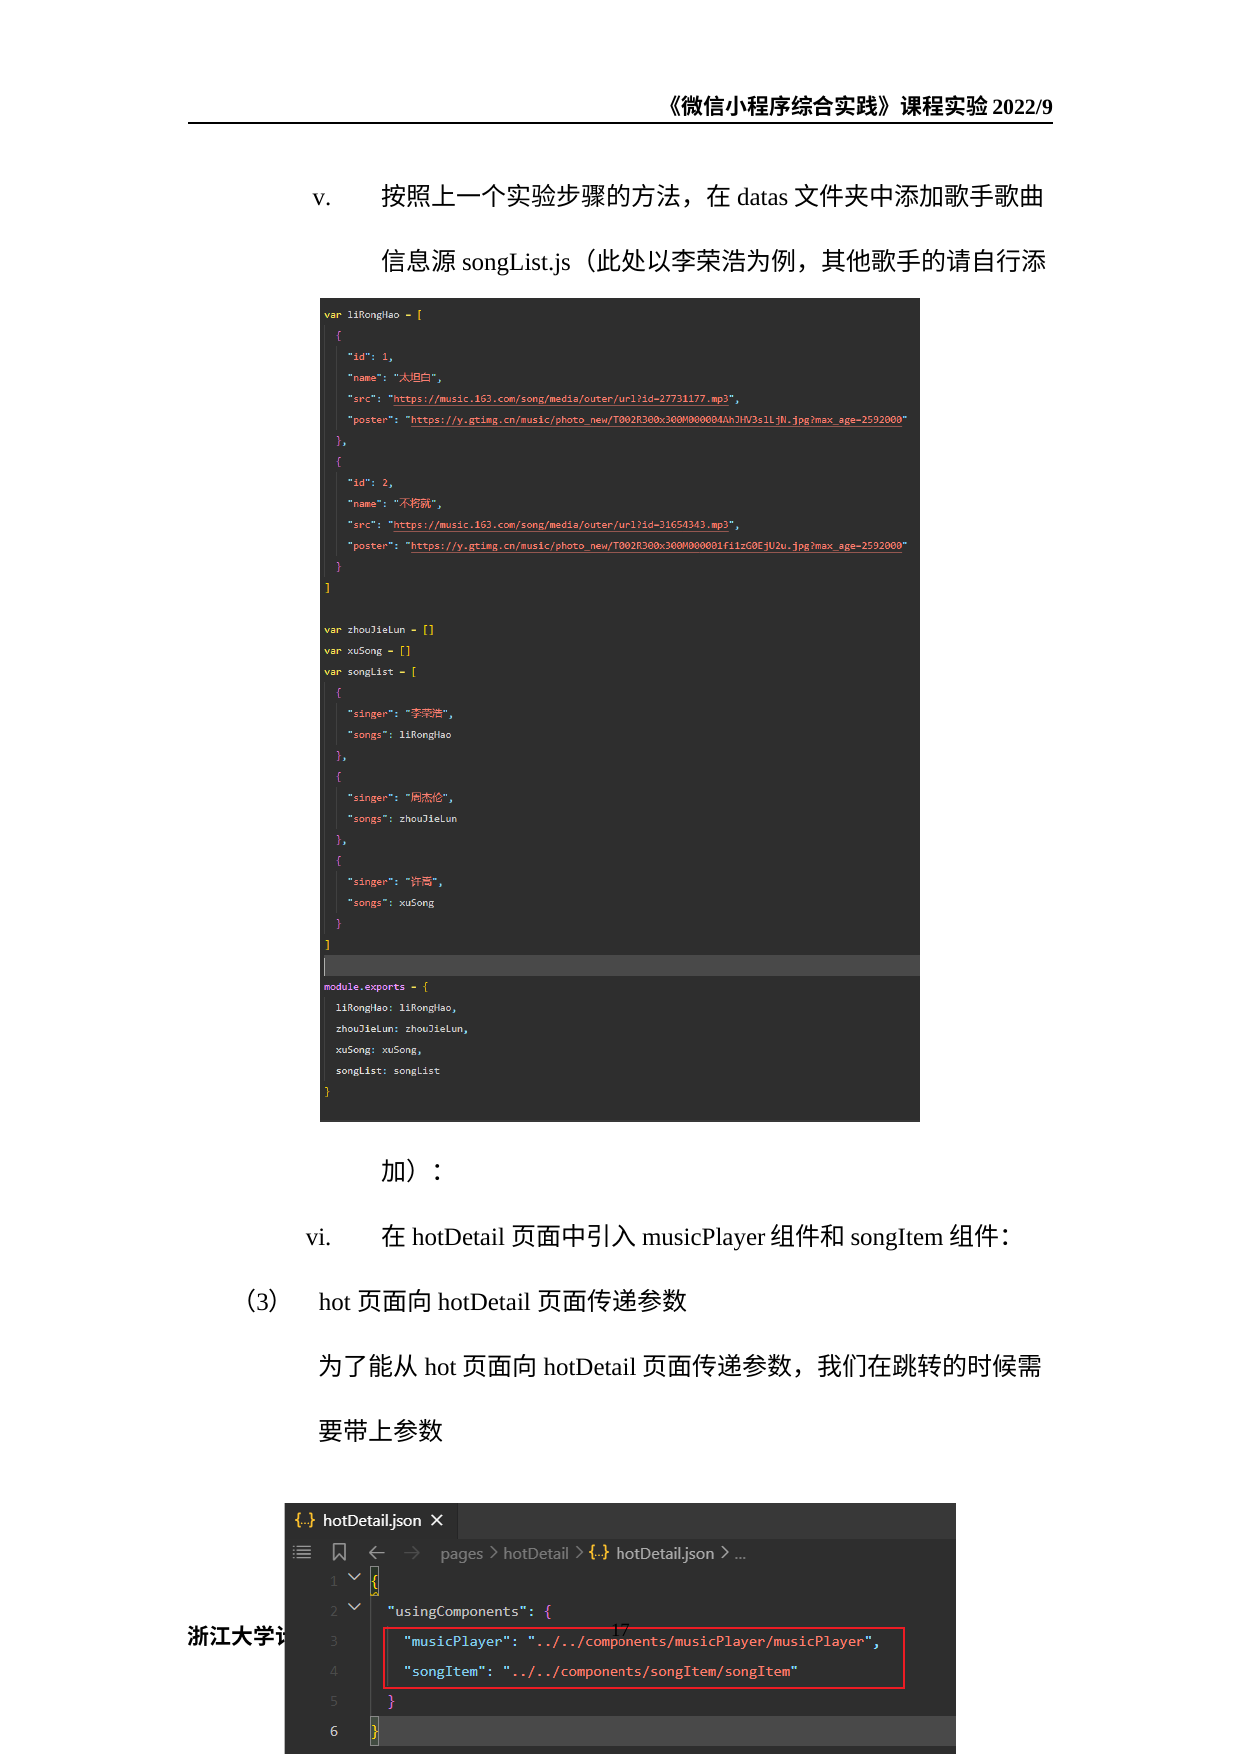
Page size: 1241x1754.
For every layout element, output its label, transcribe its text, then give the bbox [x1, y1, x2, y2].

list hot 页面向 hotDetail 页面传递参数 [231, 1267, 1053, 1332]
text 为了能从 hot 页面向 hotDetail 页面传递参数，我们在跳转的时候需要带上参数 [319, 1332, 1053, 1462]
picture [284, 1503, 956, 1754]
picture [320, 298, 920, 1122]
list 在 hotDetail 页面中引入 musicPlayer组件和songItem 组件： [331, 1202, 1053, 1267]
